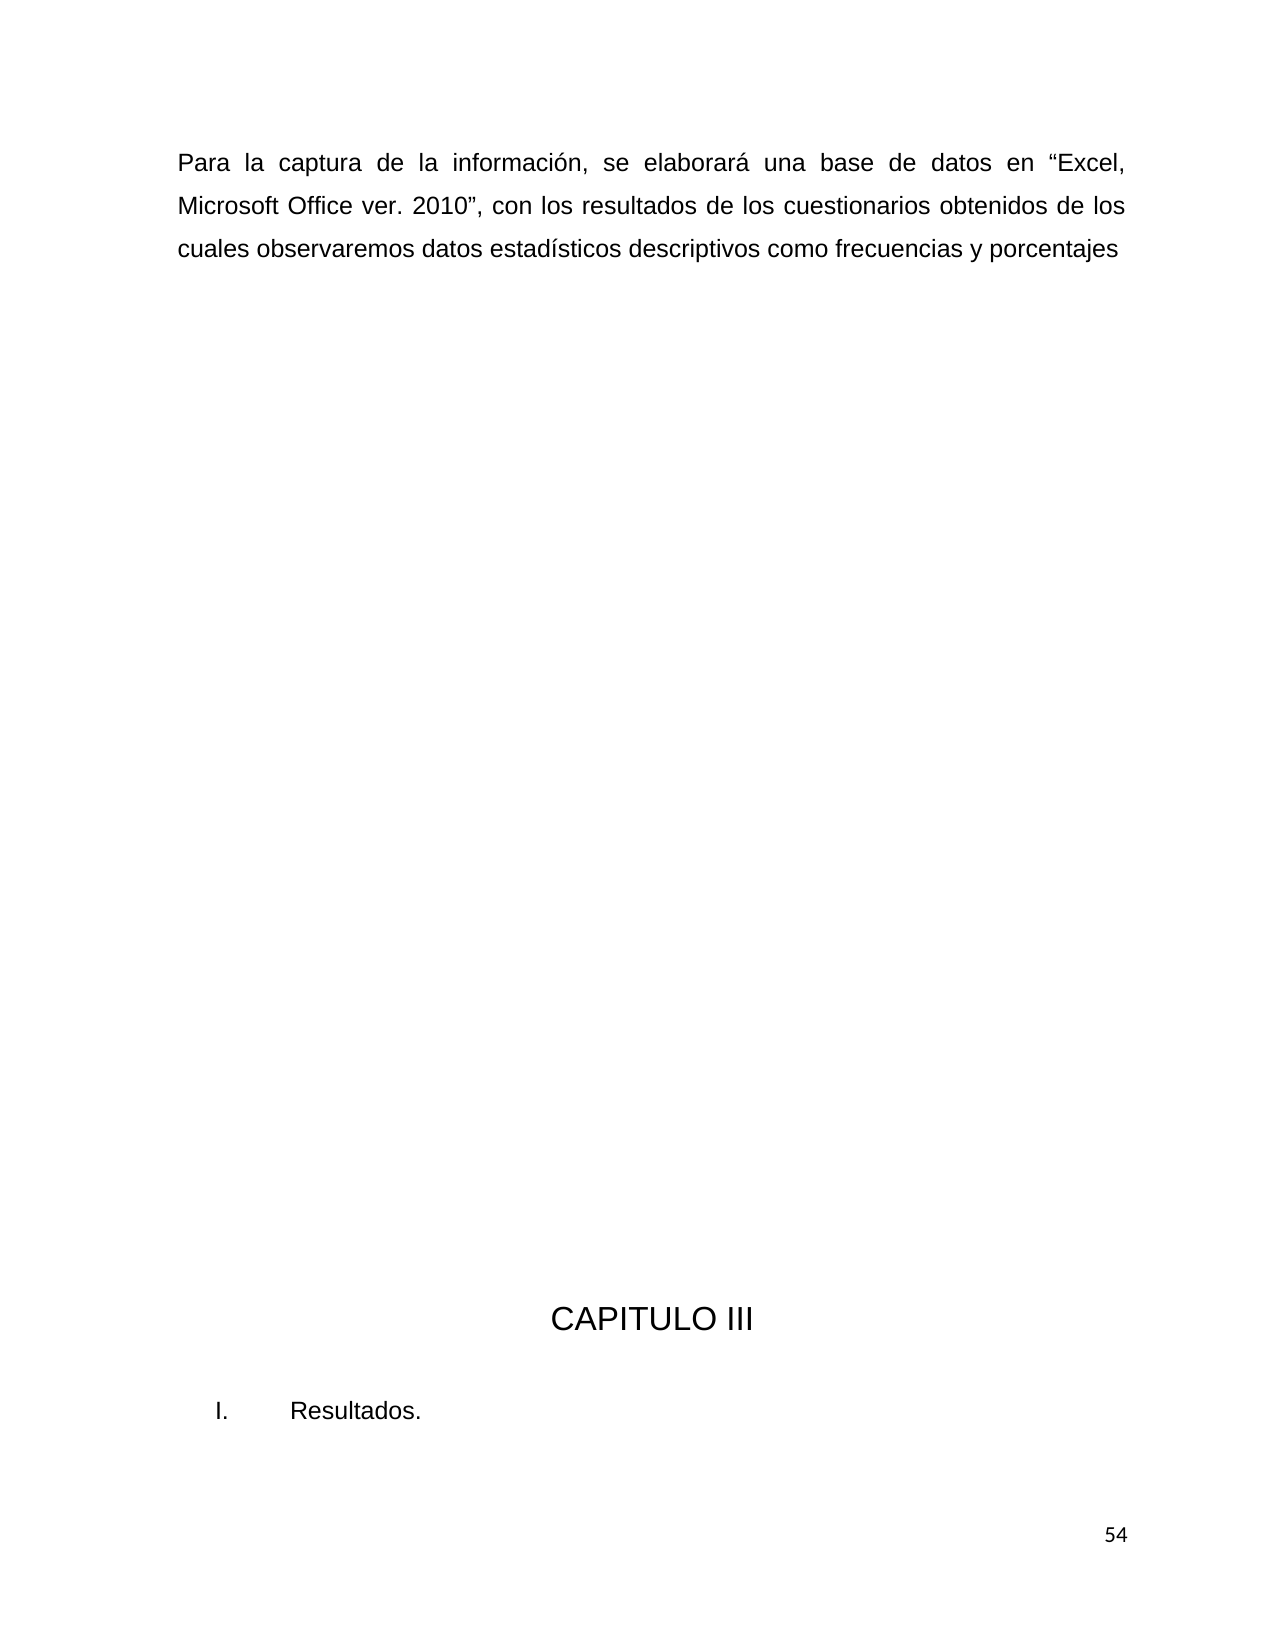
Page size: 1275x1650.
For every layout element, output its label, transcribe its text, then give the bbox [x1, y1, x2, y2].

subtitle CAPITULO III [177, 1299, 1127, 1338]
text Para la captura de la información, se elaborará una base de datos en “Excel, Microsoft Office ver. 2010”, con los resultados de los cuestionarios obtenidos de los cuales observaremos datos estadísticos descriptivos como frecuencias y porcentajes [177, 148, 1127, 263]
list Resultados. [215, 1396, 1127, 1425]
